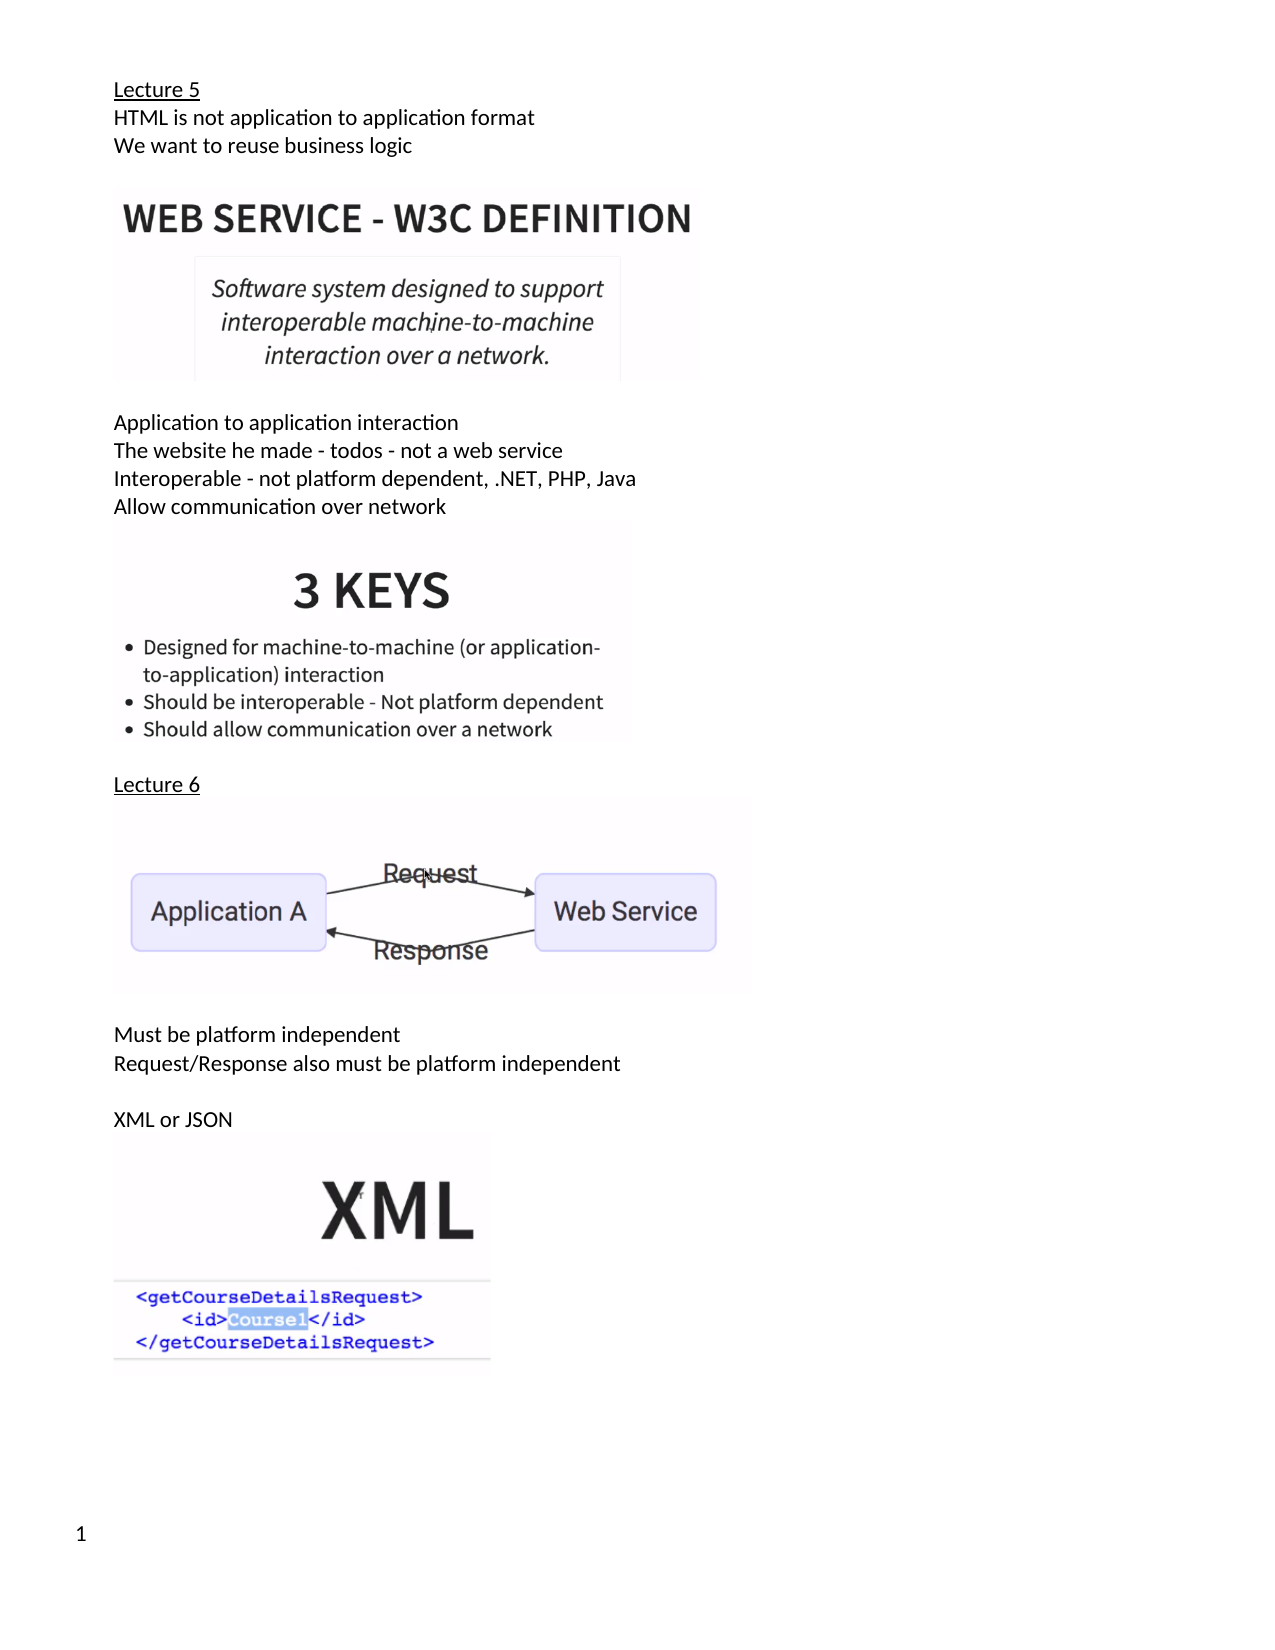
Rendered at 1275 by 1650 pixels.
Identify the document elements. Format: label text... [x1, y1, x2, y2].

text Allow communication over network [113, 492, 1200, 520]
picture [113, 187, 700, 381]
text Interoperable - not platform dependent, .NET, PHP, Java [113, 464, 1200, 492]
picture [113, 520, 632, 742]
picture [113, 797, 753, 993]
text Lecture 5 [113, 75, 1200, 103]
text Request/Response also must be platform independent [113, 1049, 1200, 1077]
text Lecture 6 [113, 770, 1200, 798]
picture [113, 1132, 491, 1376]
text The website he made - todos - not a web service [113, 436, 1200, 464]
text HTML is not application to application format [113, 103, 1200, 131]
text Must be platform independent [113, 1021, 1200, 1049]
text XML or JSON [113, 1105, 1200, 1133]
text We want to reuse business logic [113, 131, 1200, 159]
text Application to application interaction [113, 408, 1200, 436]
